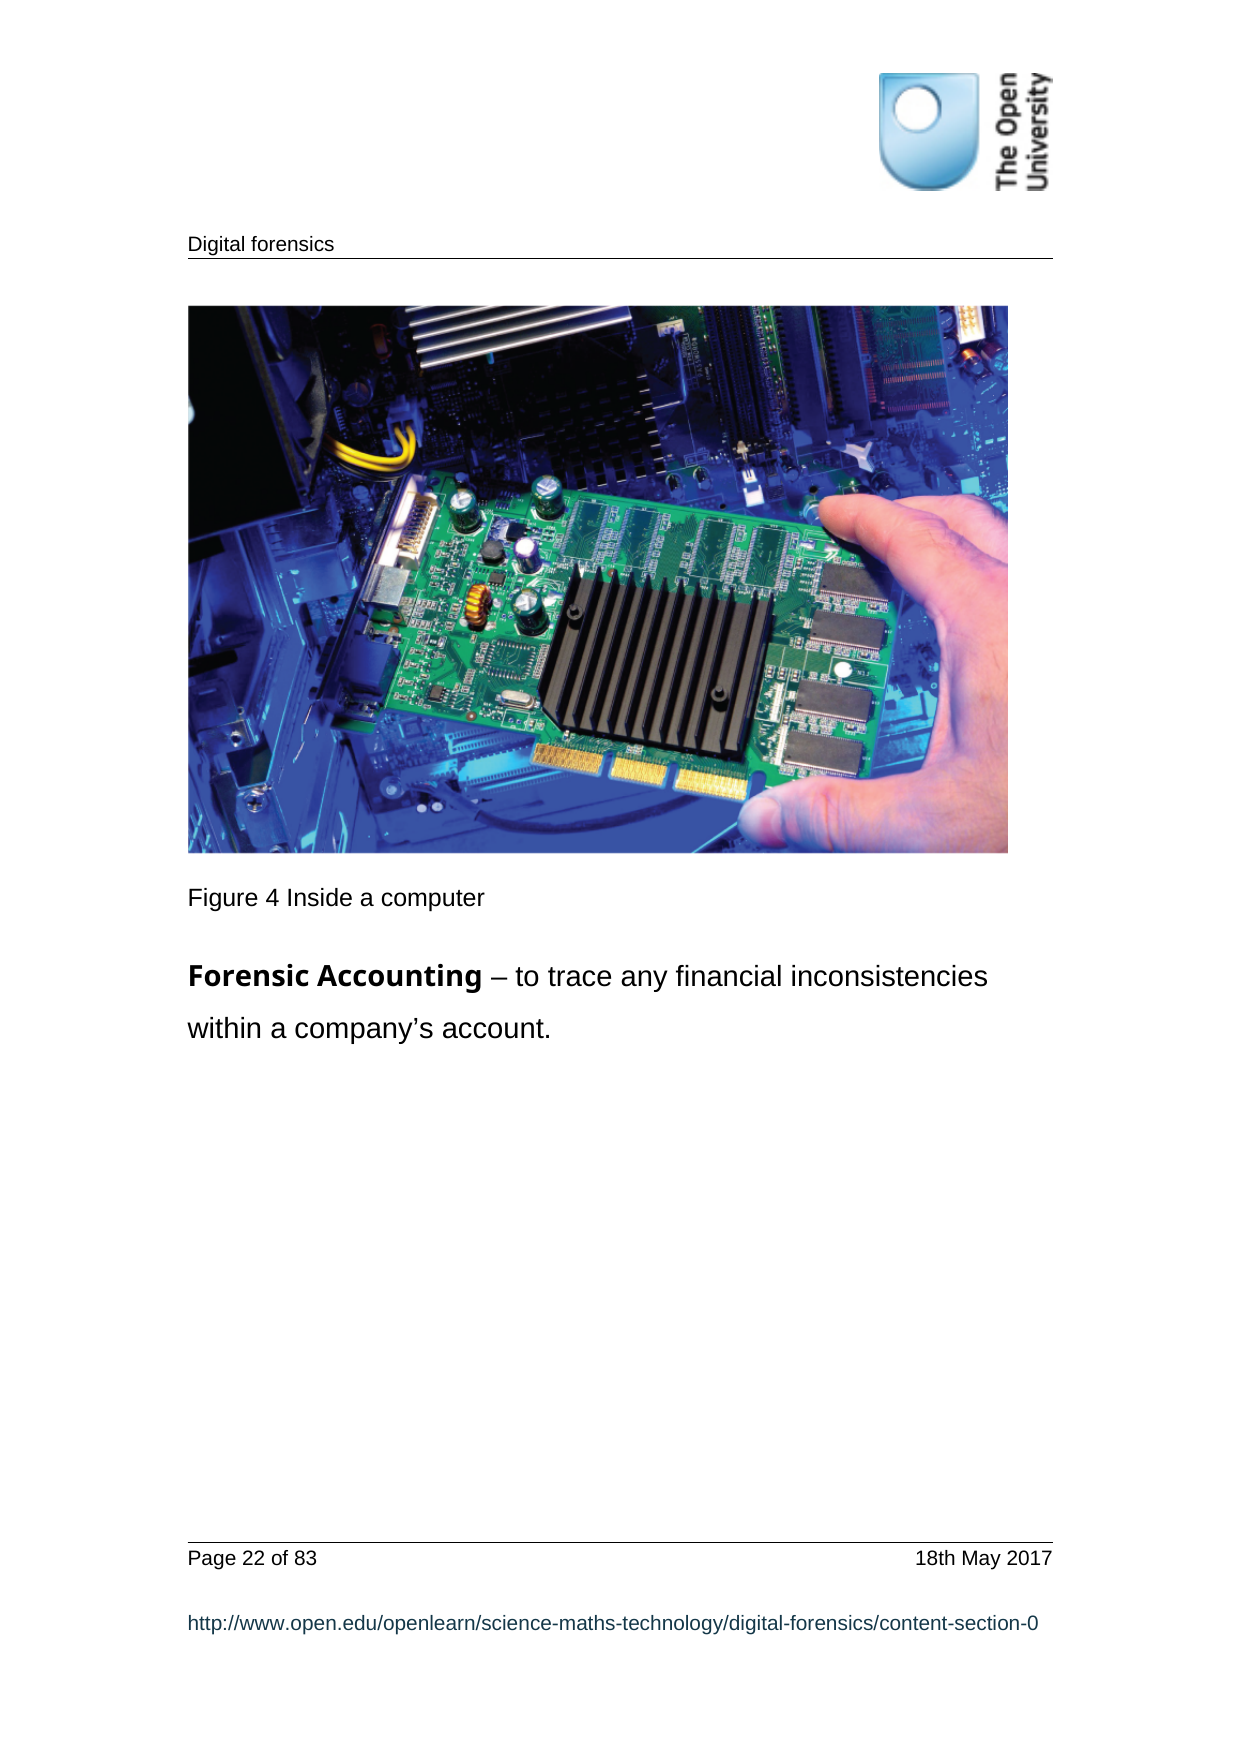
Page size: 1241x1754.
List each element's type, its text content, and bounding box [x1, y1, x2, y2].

text Figure 4 Inside a computer [187, 883, 1053, 912]
picture [879, 73, 1053, 191]
text Forensic Accounting – to trace any financial inconsistencies within a company’s account. [187, 955, 1053, 1045]
picture [187, 305, 1008, 854]
